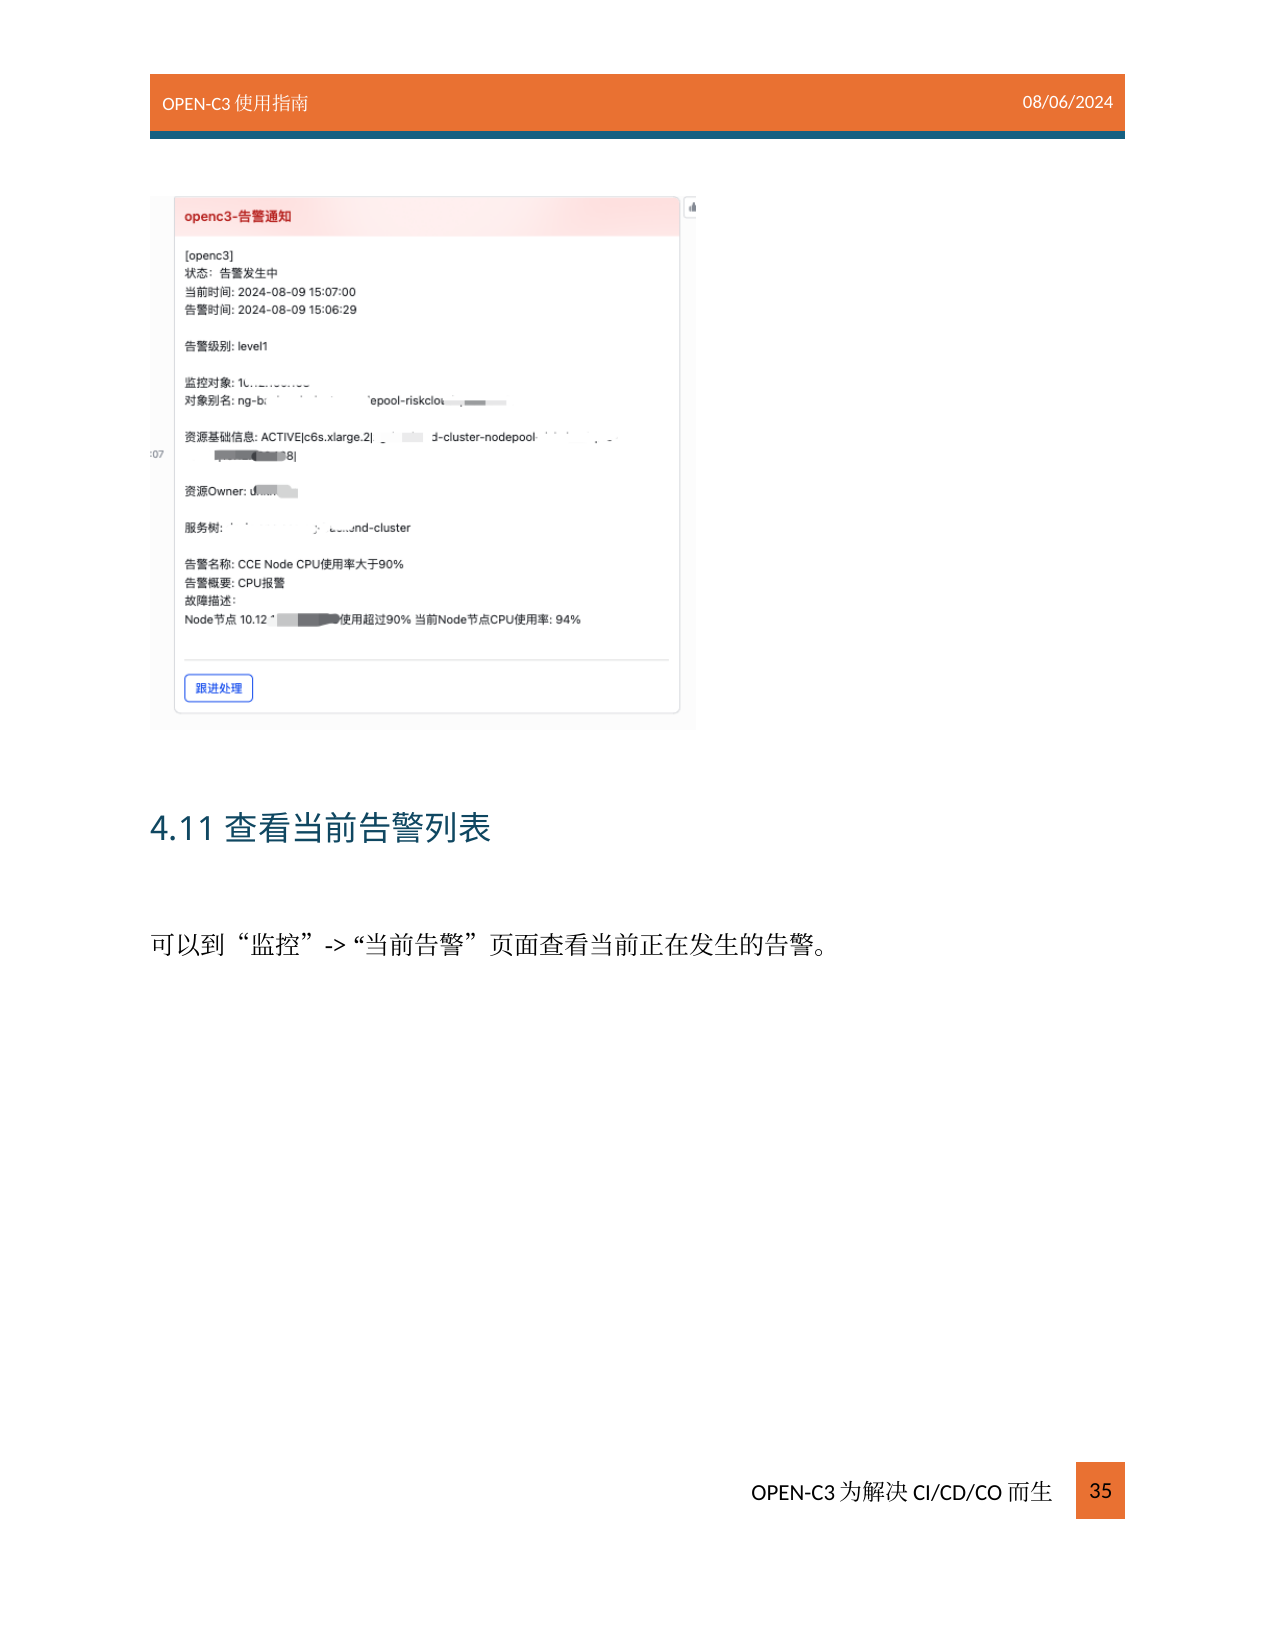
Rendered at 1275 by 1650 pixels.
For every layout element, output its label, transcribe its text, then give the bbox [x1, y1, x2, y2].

picture [150, 196, 696, 730]
text 可以到“监控”-> “当前告警”页面查看当前正在发生的告警。 [150, 926, 1125, 962]
subtitle 4.11 查看当前告警列表 [150, 802, 1125, 850]
